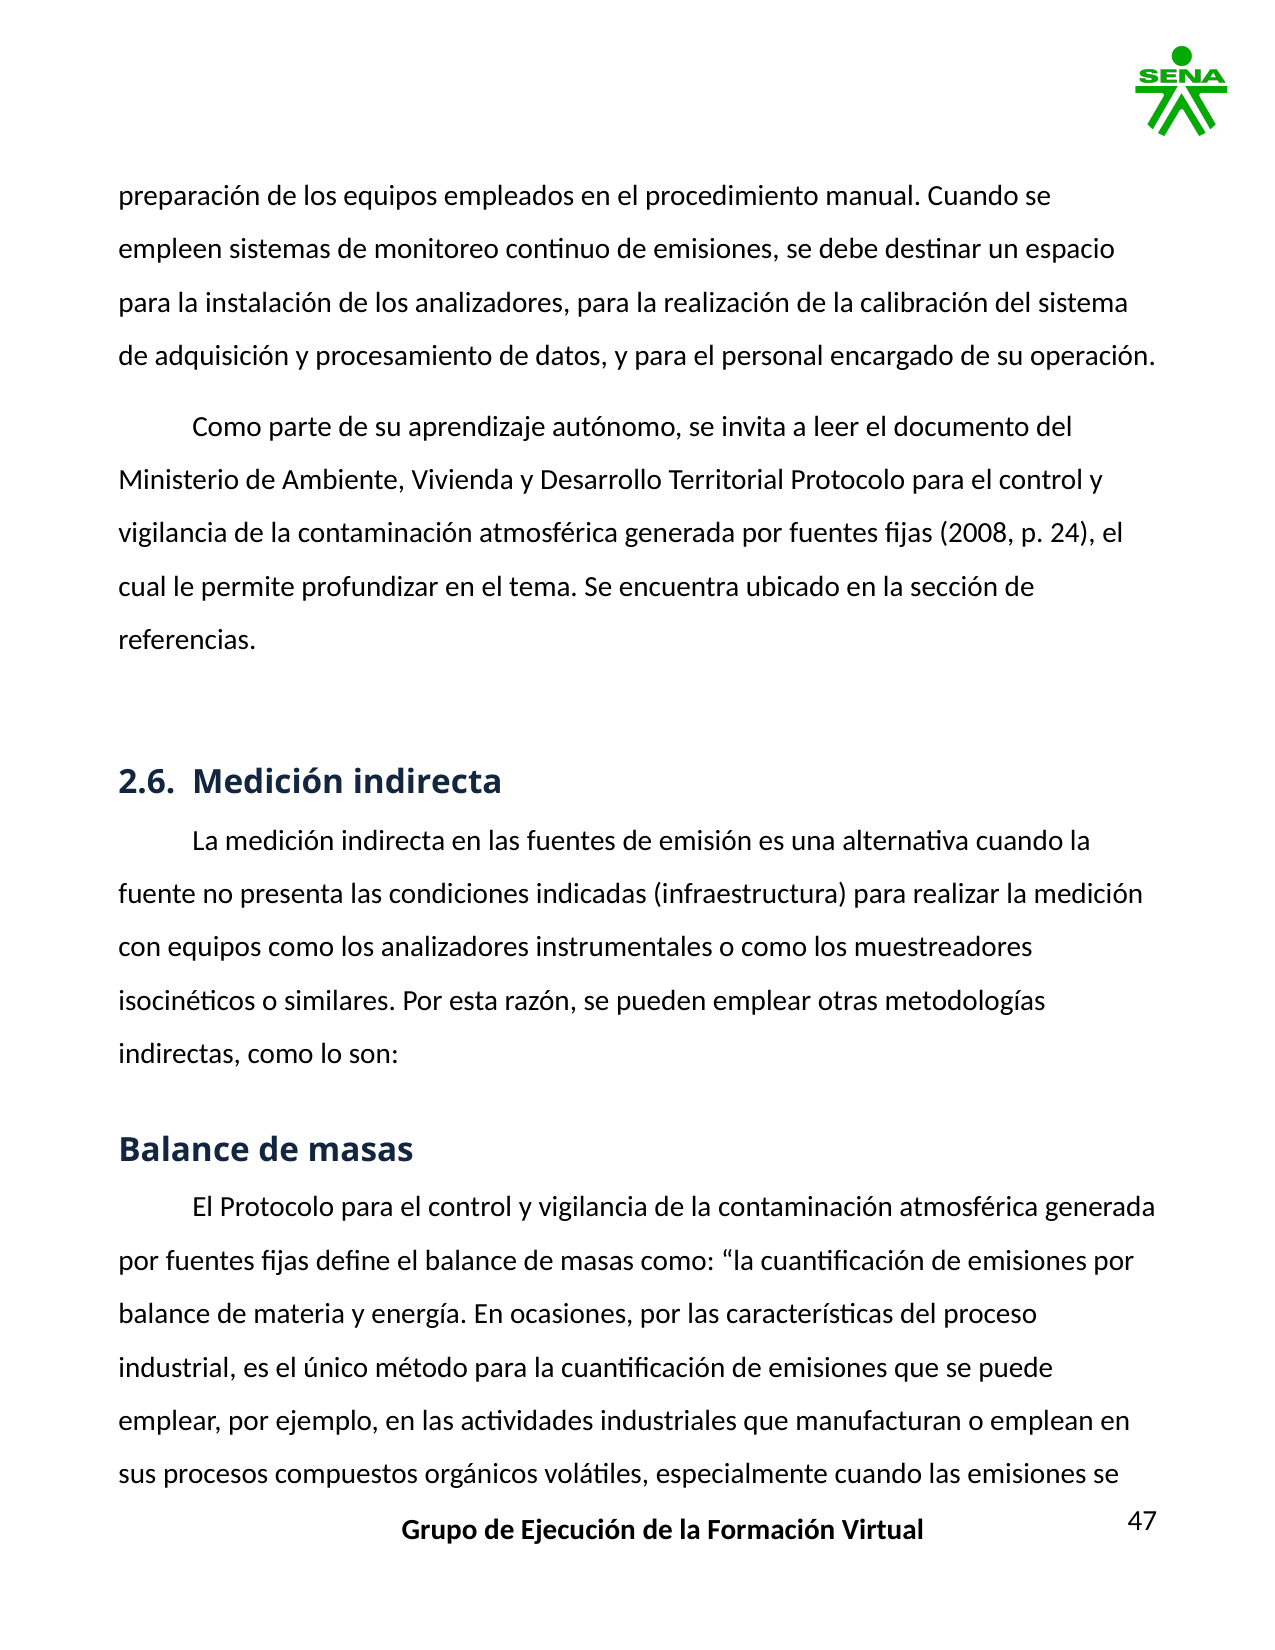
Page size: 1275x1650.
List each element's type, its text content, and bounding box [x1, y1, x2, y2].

text Como parte de su aprendizaje autónomo, se invita a leer el documento del Ministerio de Ambiente, Vivienda y Desarrollo Territorial Protocolo para el control y vigilancia de la contaminación atmosférica generada por fuentes fijas (2008, p. 24), el cual le permite profundizar en el tema. Se encuentra ubicado en la sección de referencias. [118, 408, 1157, 657]
text La medición indirecta en las fuentes de emisión es una alternativa cuando la fuente no presenta las condiciones indicadas (infraestructura) para realizar la medición con equipos como los analizadores instrumentales o como los muestreadores isocinéticos o similares. Por esta razón, se pueden emplear otras metodologías indirectas, como lo son: [118, 822, 1157, 1071]
picture [1135, 46, 1228, 136]
subtitle Medición indirecta [118, 757, 1157, 803]
subtitle Balance de masas [118, 1126, 1157, 1172]
